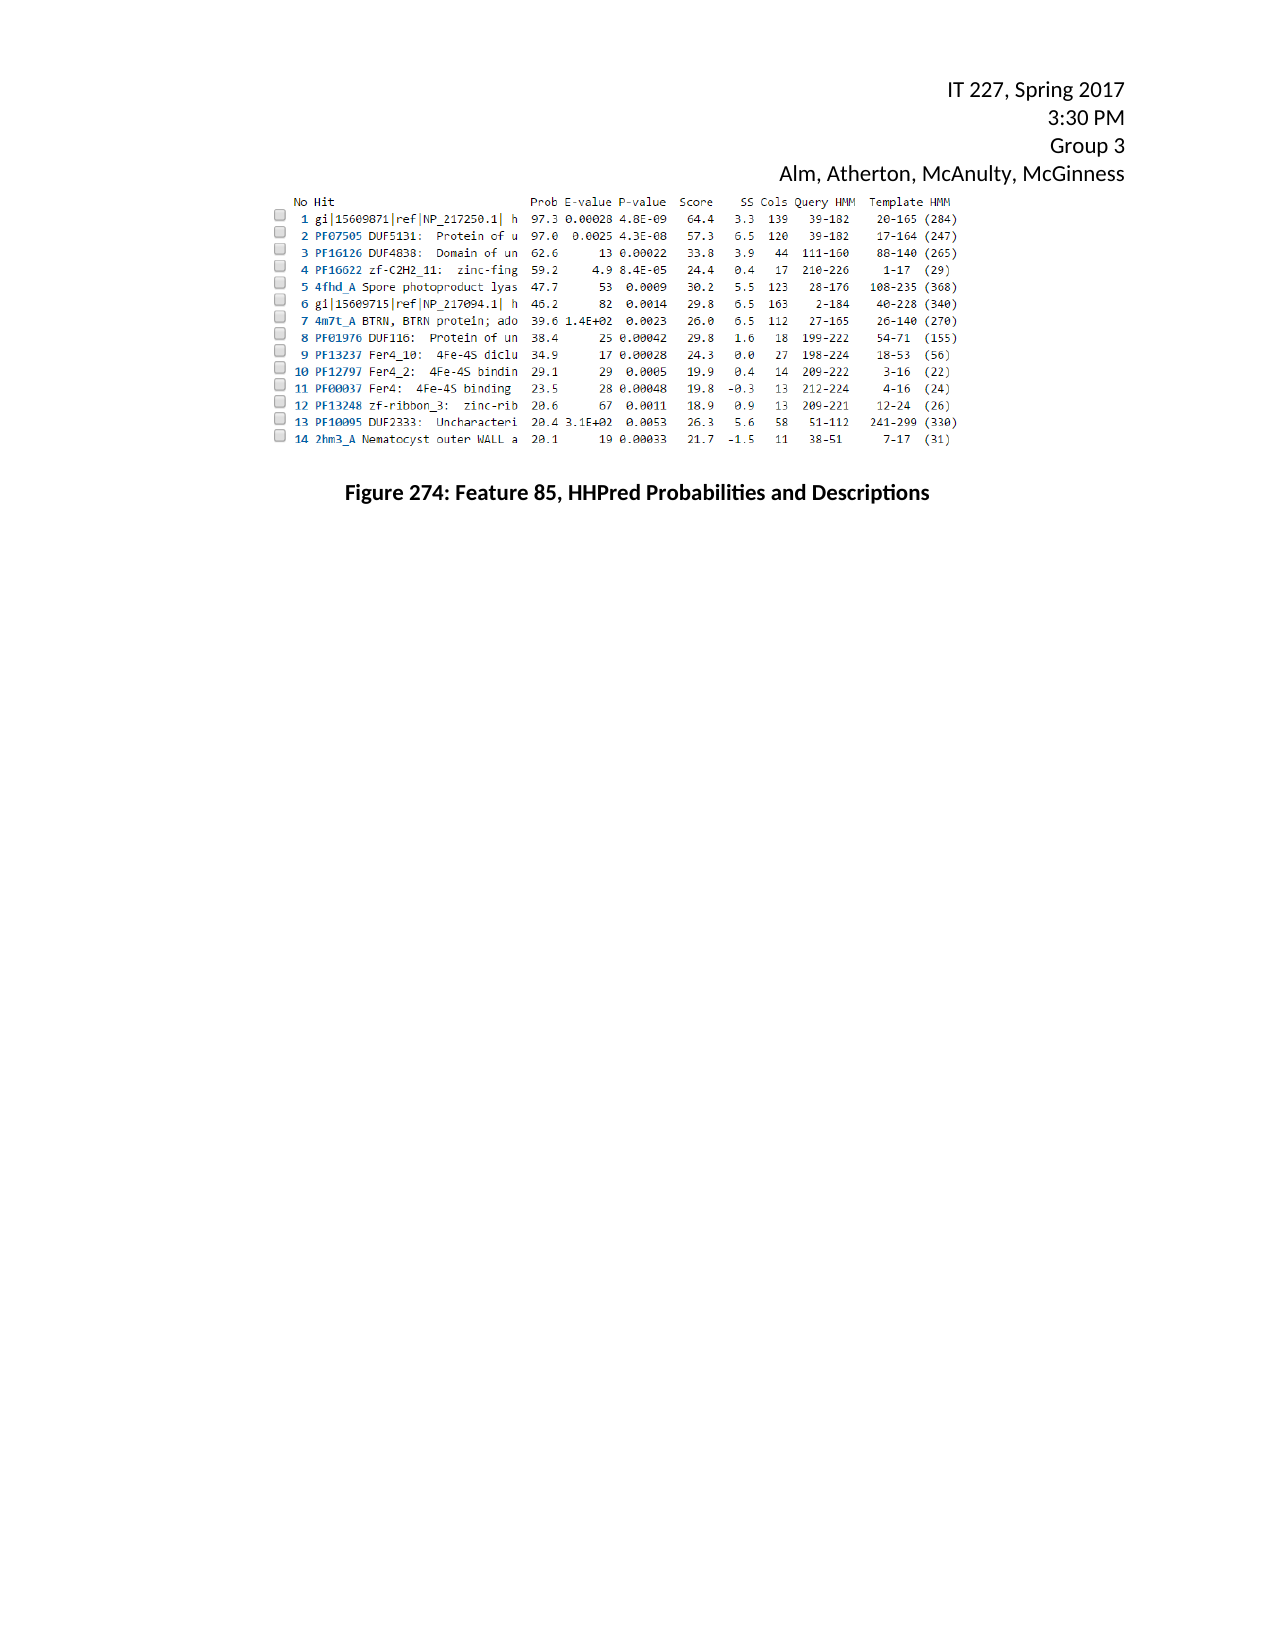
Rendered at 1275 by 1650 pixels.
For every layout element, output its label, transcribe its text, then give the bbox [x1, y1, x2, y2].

text Figure 274: Feature 85, HHPred Probabilities and Descriptions [150, 478, 1125, 506]
picture [258, 187, 1017, 459]
